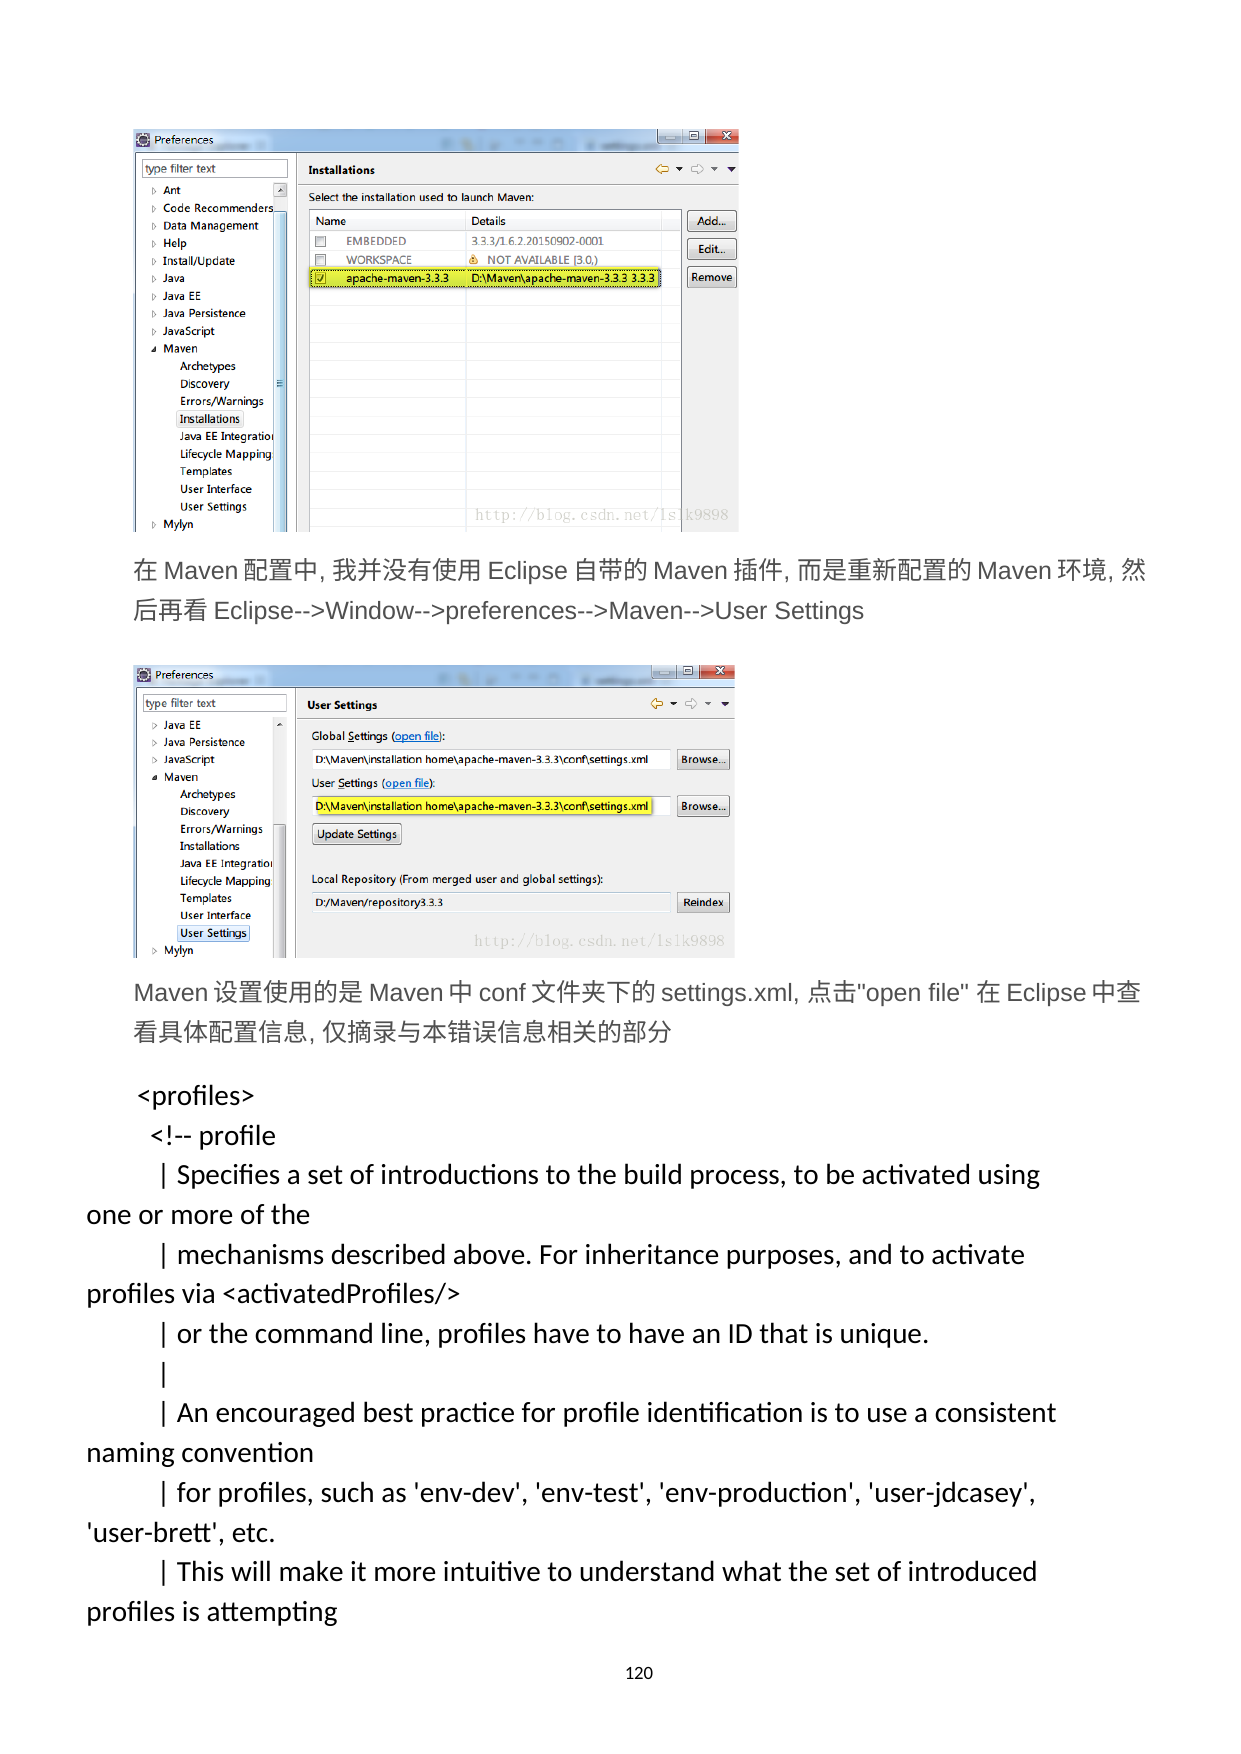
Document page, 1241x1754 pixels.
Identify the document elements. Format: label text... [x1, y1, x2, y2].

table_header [75, 1075, 1089, 1631]
text Maven设置使用的是Maven中conf文件夹下的settings.xml, 点击"open file" 在Eclipse中查看具体配置信息, 仅摘录与本错误信息相关的部分 [133, 971, 1165, 1050]
text 在Maven配置中, 我并没有使用Eclipse自带的Maven插件, 而是重新配置的Maven环境, 然后再看Eclipse-->Window-->preferences-->Maven-->User Settings [133, 549, 1165, 628]
picture [133, 665, 735, 958]
picture [133, 129, 739, 532]
